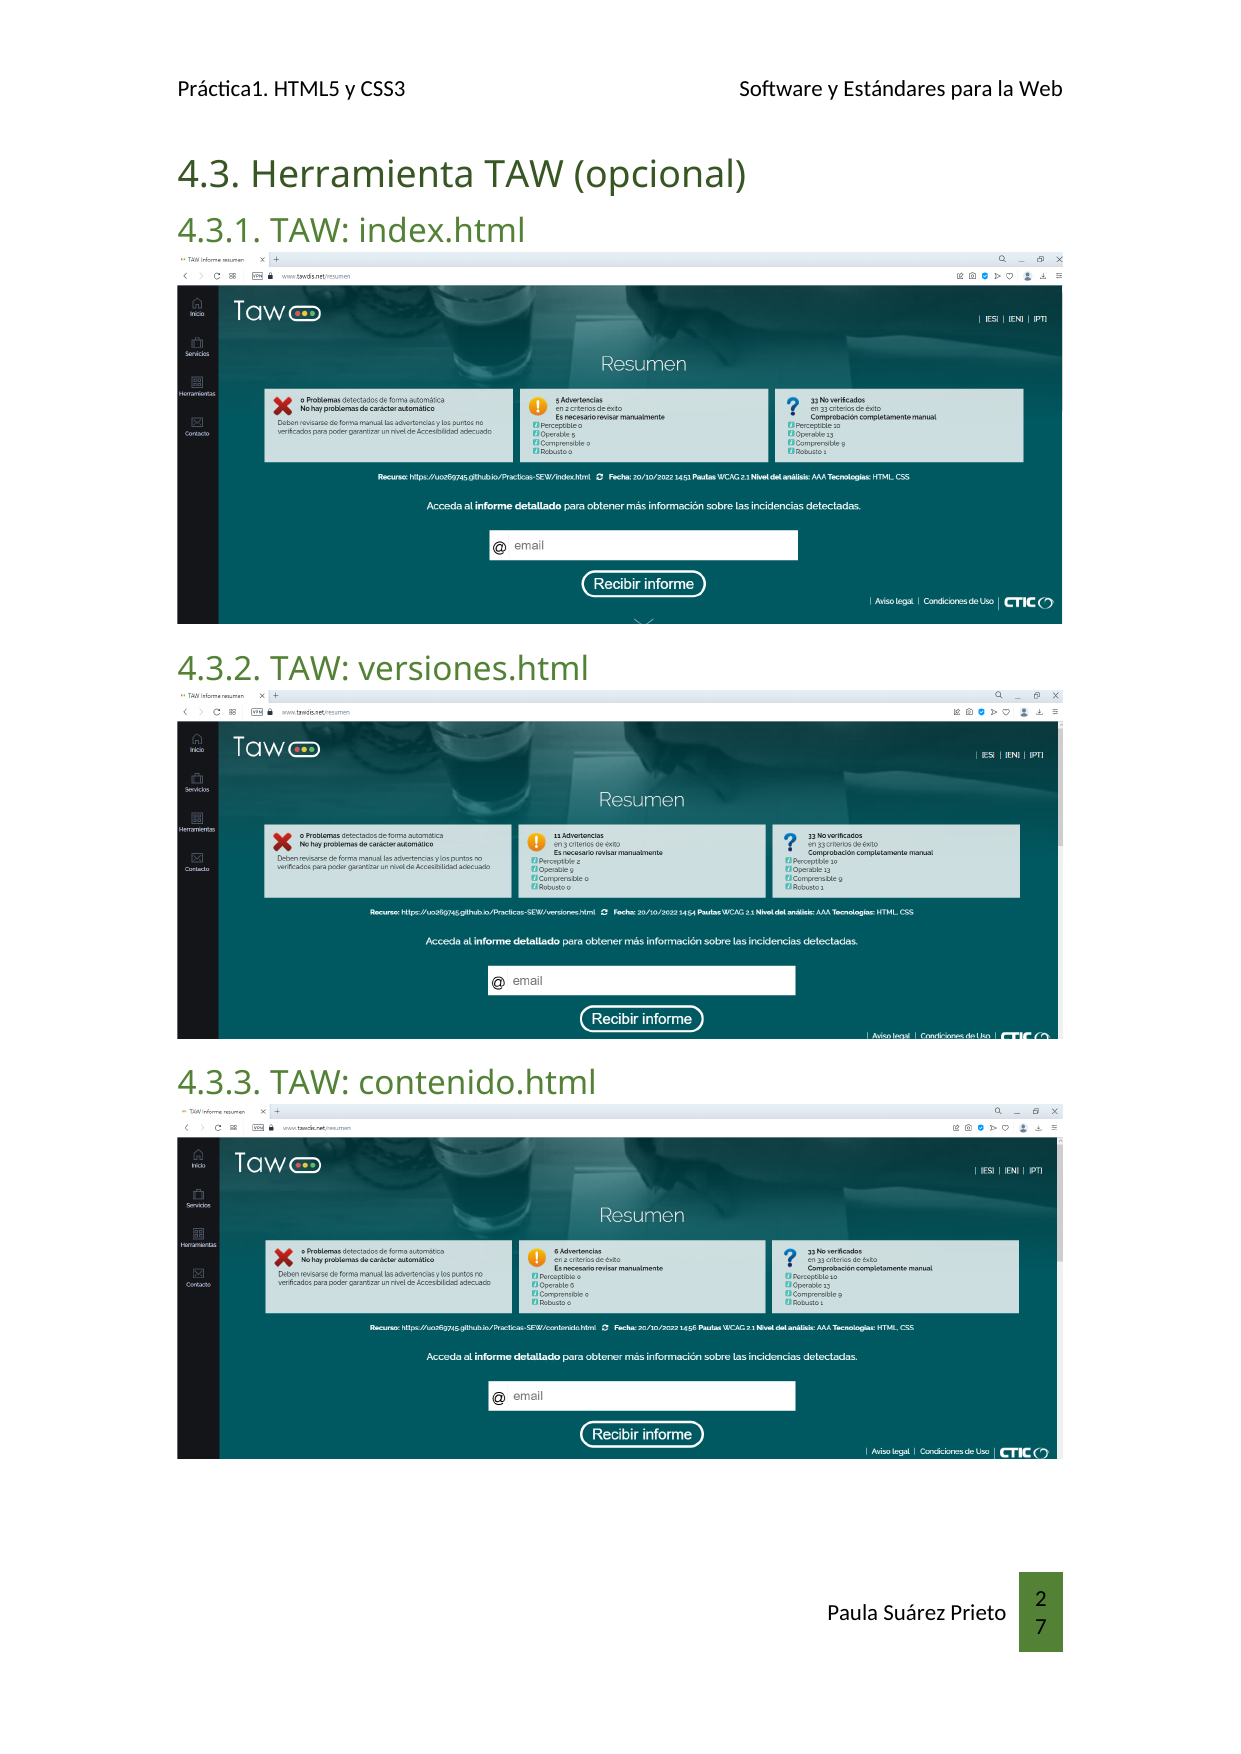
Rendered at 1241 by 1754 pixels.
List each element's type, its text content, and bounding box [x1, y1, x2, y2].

subtitle 4.3.1. TAW: index.html [177, 207, 1063, 252]
subtitle 4.3.3. TAW: contenido.html [177, 1059, 1063, 1104]
picture [177, 1104, 1063, 1459]
picture [177, 252, 1063, 624]
picture [177, 690, 1063, 1039]
subtitle 4.3.2. TAW: versiones.html [177, 645, 1063, 690]
subtitle 4.3. Herramienta TAW (opcional) [177, 148, 1063, 199]
